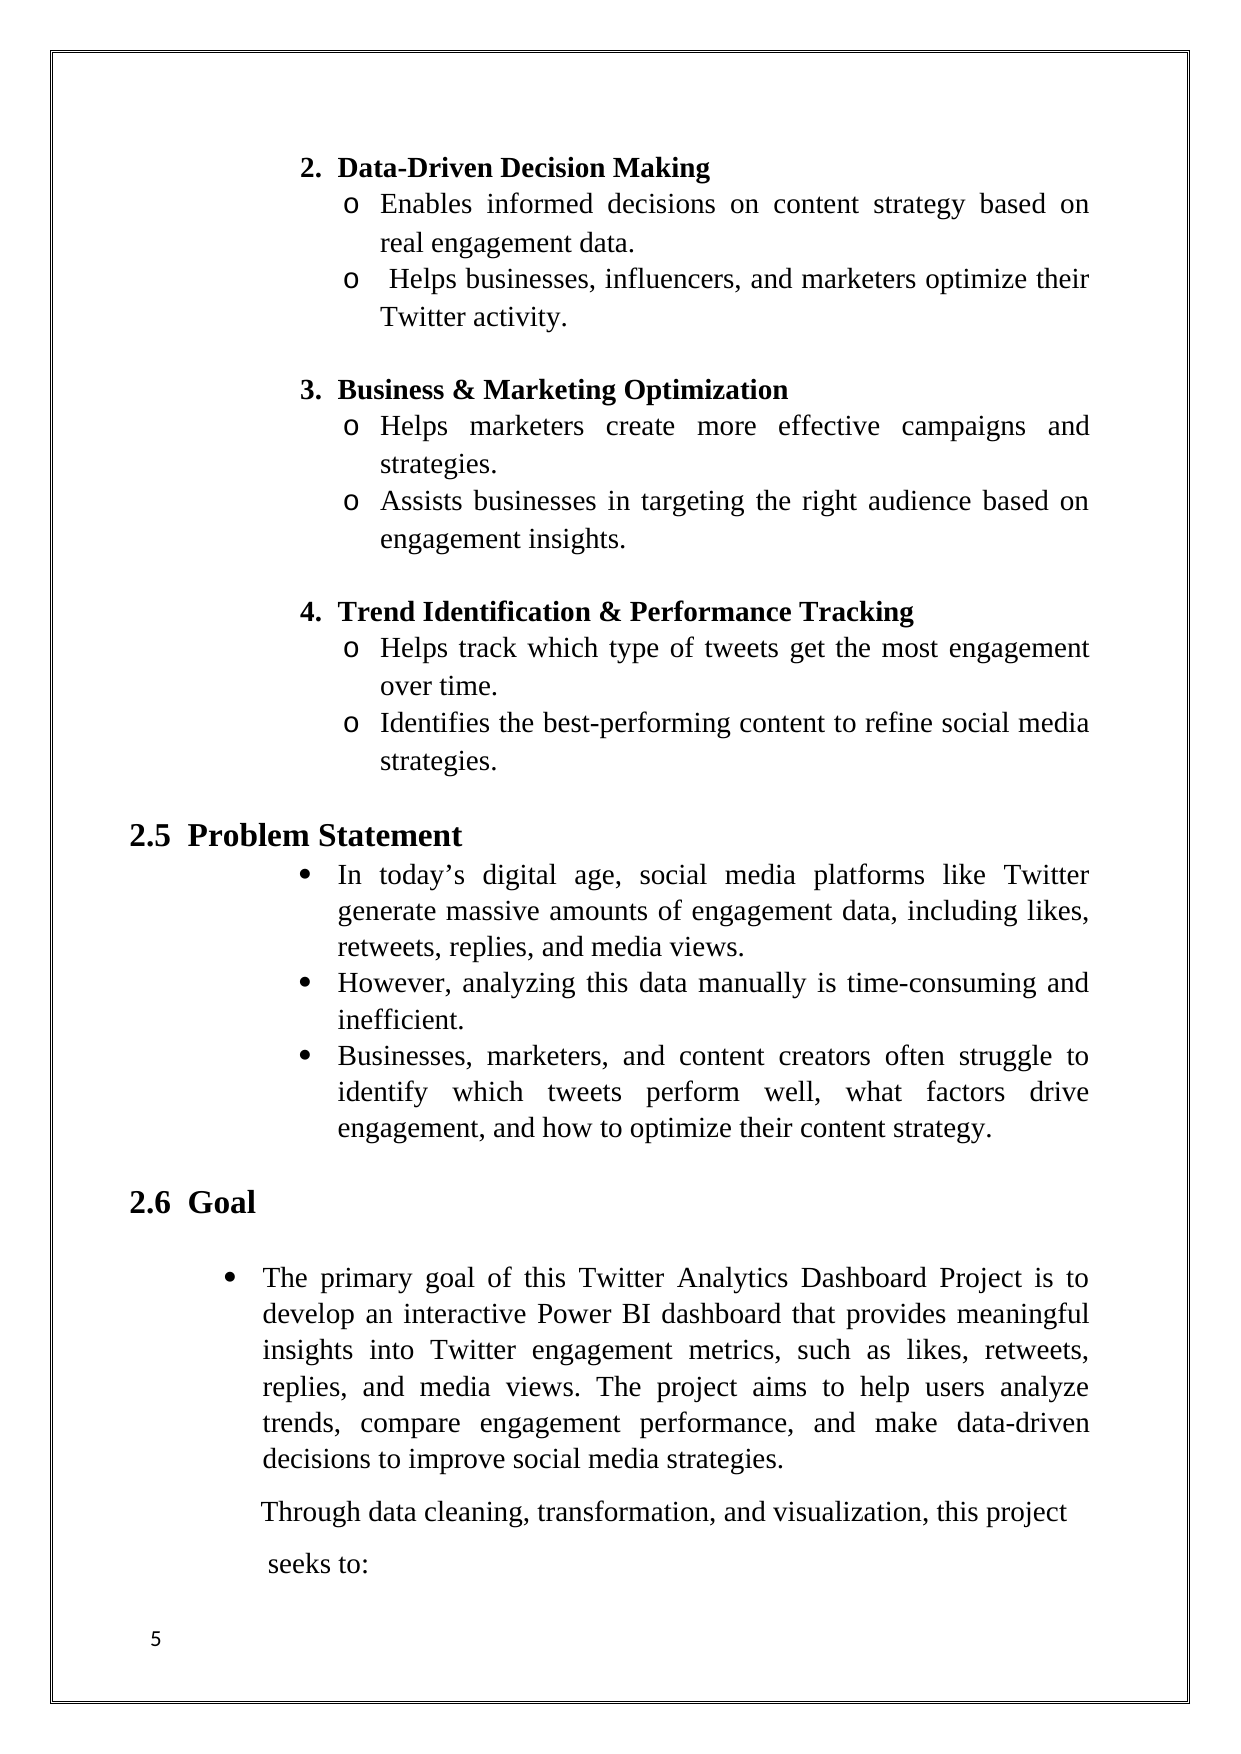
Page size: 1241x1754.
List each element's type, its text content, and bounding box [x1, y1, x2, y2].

list Trend Identification & Performance Tracking [300, 594, 1090, 627]
list Helps track which type of tweets get the most engagement over time. [342, 630, 1090, 702]
list Helps marketers create more effective campaigns and strategies. [342, 408, 1090, 480]
list Business & Marketing Optimization [300, 372, 1090, 405]
list Problem Statement [150, 816, 1090, 854]
text seeks to: [187, 1547, 1090, 1580]
text Through data cleaning, transformation, and visualization, this project [187, 1494, 1090, 1527]
list Goal [150, 1183, 1090, 1221]
list The primary goal of this Twitter Analytics Dashboard Project is to develop an interactive Power BI dashboard that provides meaningful insights into Twitter engagement metrics, such as likes, retweets, replies, and media views. The project aims to help users analyze trends, compare engagement performance, and make data-driven decisions to improve social media strategies. [225, 1260, 1090, 1474]
list Data-Driven Decision Making [300, 150, 1090, 183]
list In today’s digital age, social media platforms like Twitter generate massive amounts of engagement data, including likes, retweets, replies, and media views. [300, 857, 1090, 963]
list Helps businesses, influencers, and marketers optimize their Twitter activity. [342, 261, 1090, 333]
list However, analyzing this data manually is time-consuming and inefficient. [300, 966, 1090, 1035]
list Enables informed decisions on content strategy based on real engagement data. [342, 186, 1090, 258]
list Identifies the best-performing content to refine social media strategies. [342, 705, 1090, 777]
list Assists businesses in targeting the right audience based on engagement insights. [342, 483, 1090, 555]
list Businesses, marketers, and content creators often struggle to identify which tweets perform well, what factors drive engagement, and how to optimize their content strategy. [300, 1038, 1090, 1144]
